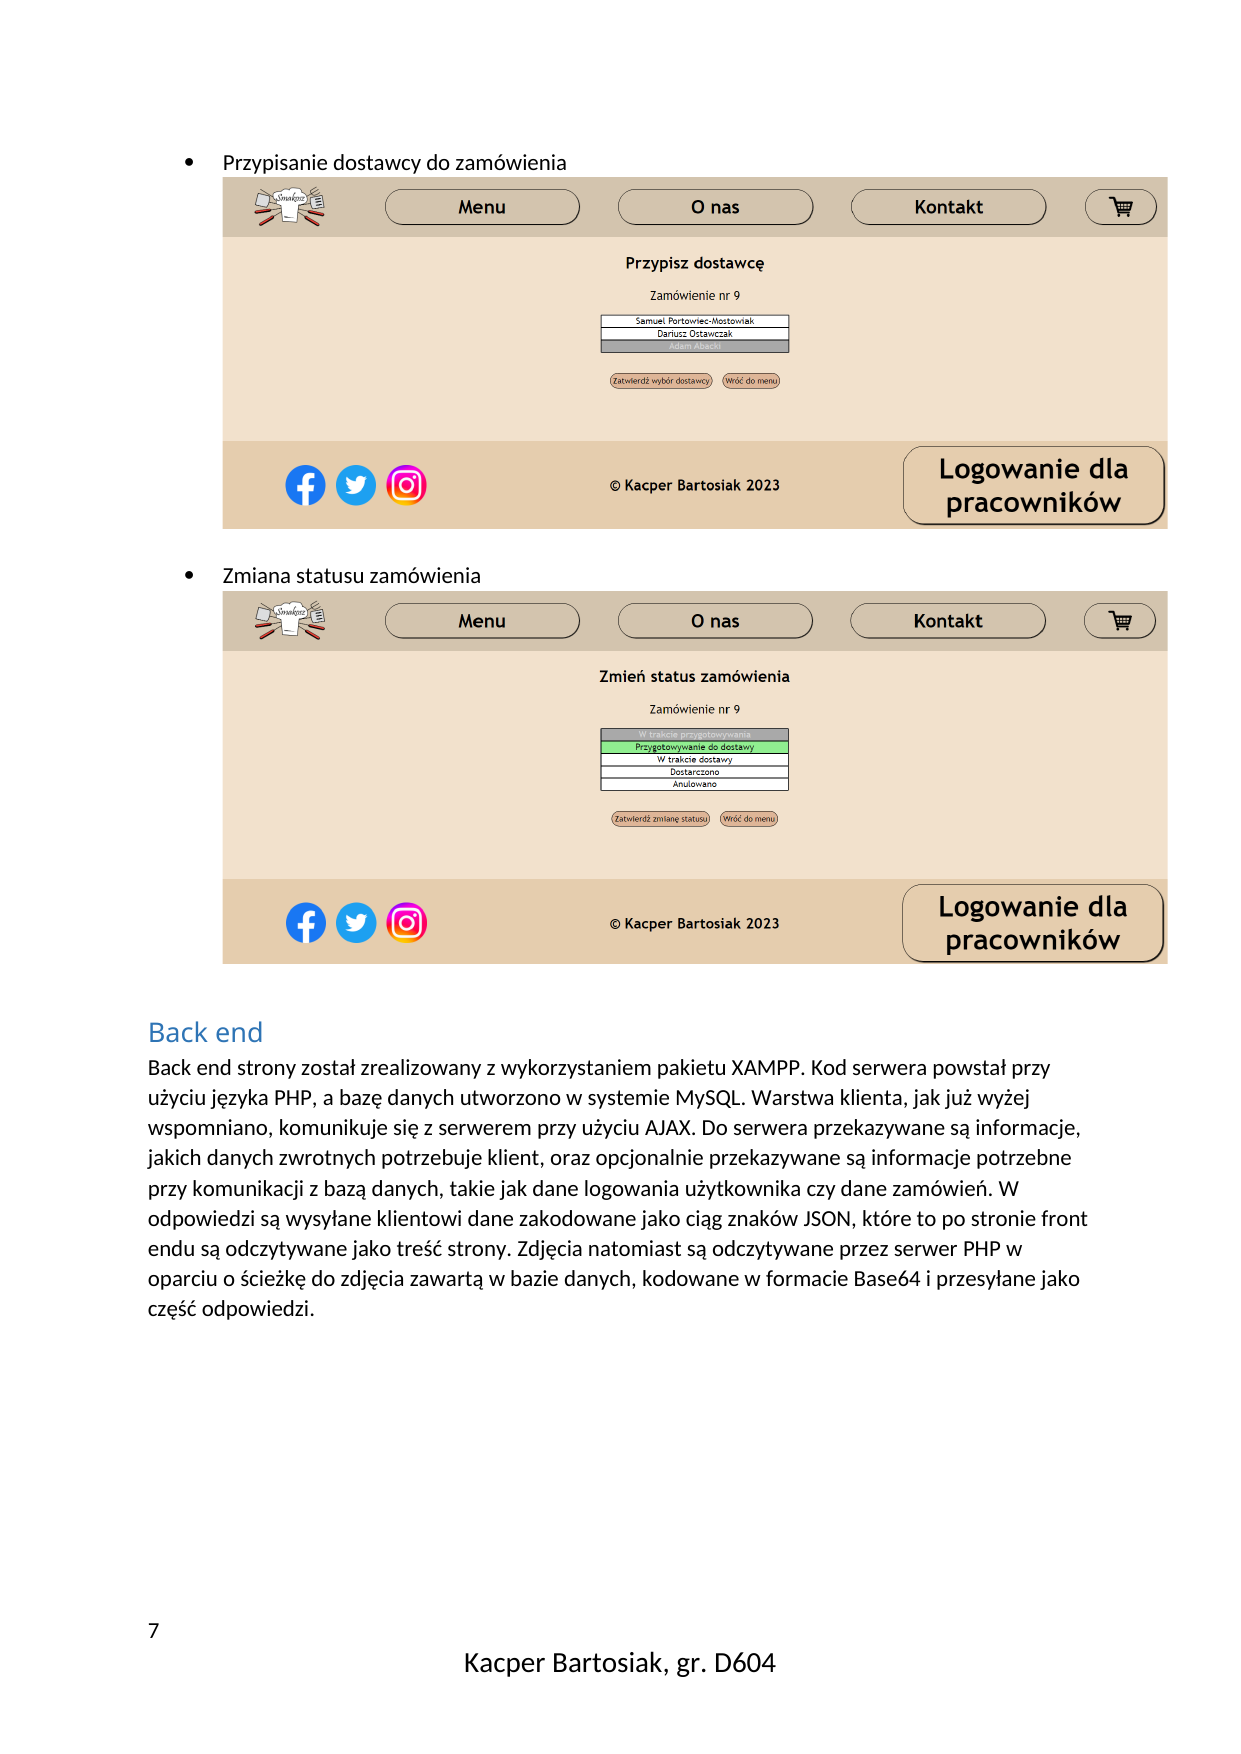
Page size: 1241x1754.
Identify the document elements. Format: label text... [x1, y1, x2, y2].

text Back end strony został zrealizowany z wykorzystaniem pakietu XAMPP. Kod serwera powstał przy użyciu języka PHP, a bazę danych utworzono w systemie MySQL. Warstwa klienta, jak już wyżej wspomniano, komunikuje się z serwerem przy użyciu AJAX. Do serwera przekazywane są informacje, jakich danych zwrotnych potrzebuje klient, oraz opcjonalnie przekazywane są informacje potrzebne przy komunikacji z bazą danych, takie jak dane logowania użytkownika czy dane zamówień. W odpowiedzi są wysyłane klientowi dane zakodowane jako ciąg znaków JSON, które to po stronie front endu są odczytywane jako treść strony. Zdjęcia natomiast są odczytywane przez serwer PHP w oparciu o ścieżkę do zdjęcia zawartą w bazie danych, kodowane w formacie Base64 i przesyłane jako część odpowiedzi. [148, 1053, 1093, 1322]
picture [222, 591, 1168, 964]
picture [222, 177, 1168, 529]
subtitle Back end [148, 1013, 1093, 1050]
